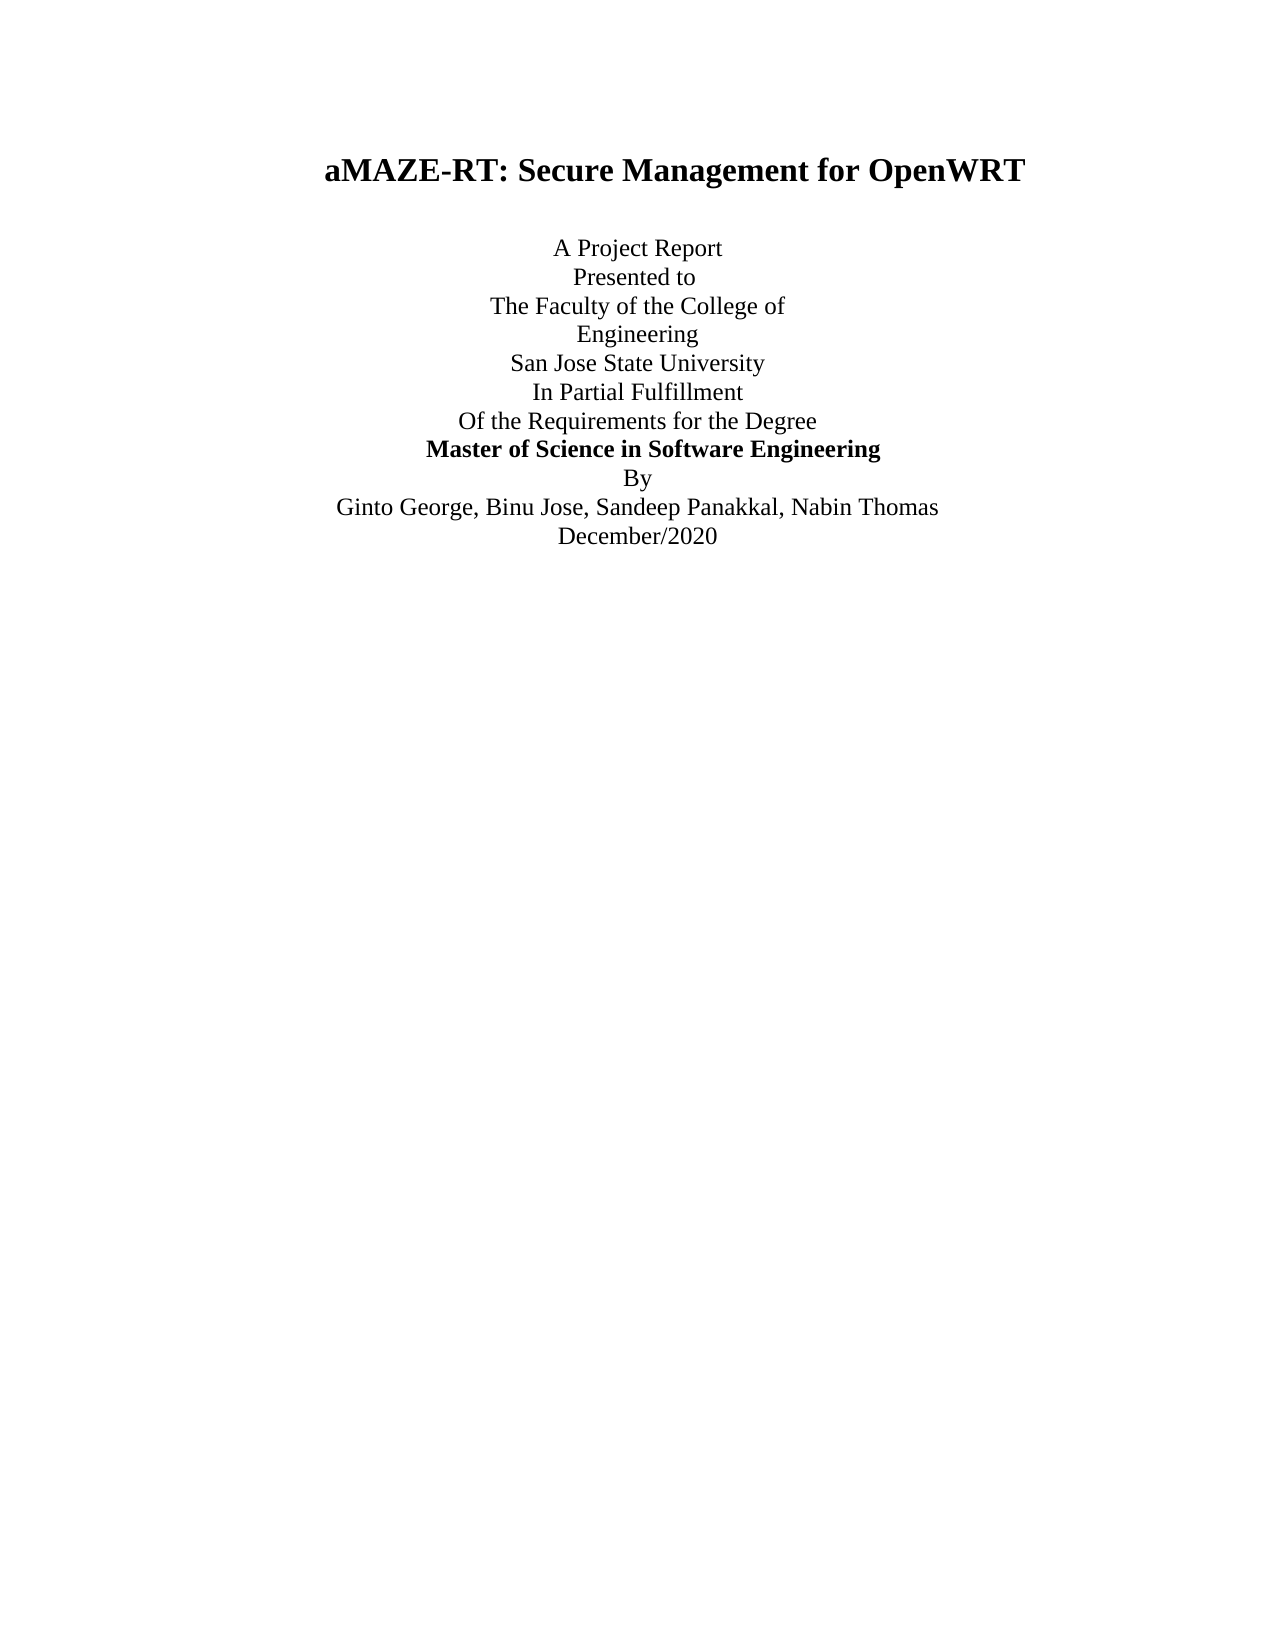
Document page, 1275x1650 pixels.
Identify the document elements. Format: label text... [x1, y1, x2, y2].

table_cell Ginto George, Binu Jose, Sandeep Panakkal, Nabin Thomas [225, 492, 1050, 521]
table_header A Project Report Presented to The Faculty of the College of Engineering [225, 233, 1050, 348]
table_cell San Jose State University In Partial Fulfillment Of the Requirements for the Degree Master of Science in Software Engineering [225, 348, 1050, 463]
table_cell By [225, 463, 1050, 492]
text aMAZE-RT: Secure Management for OpenWRT [225, 150, 1125, 188]
table_cell December/2020 [225, 521, 1050, 549]
